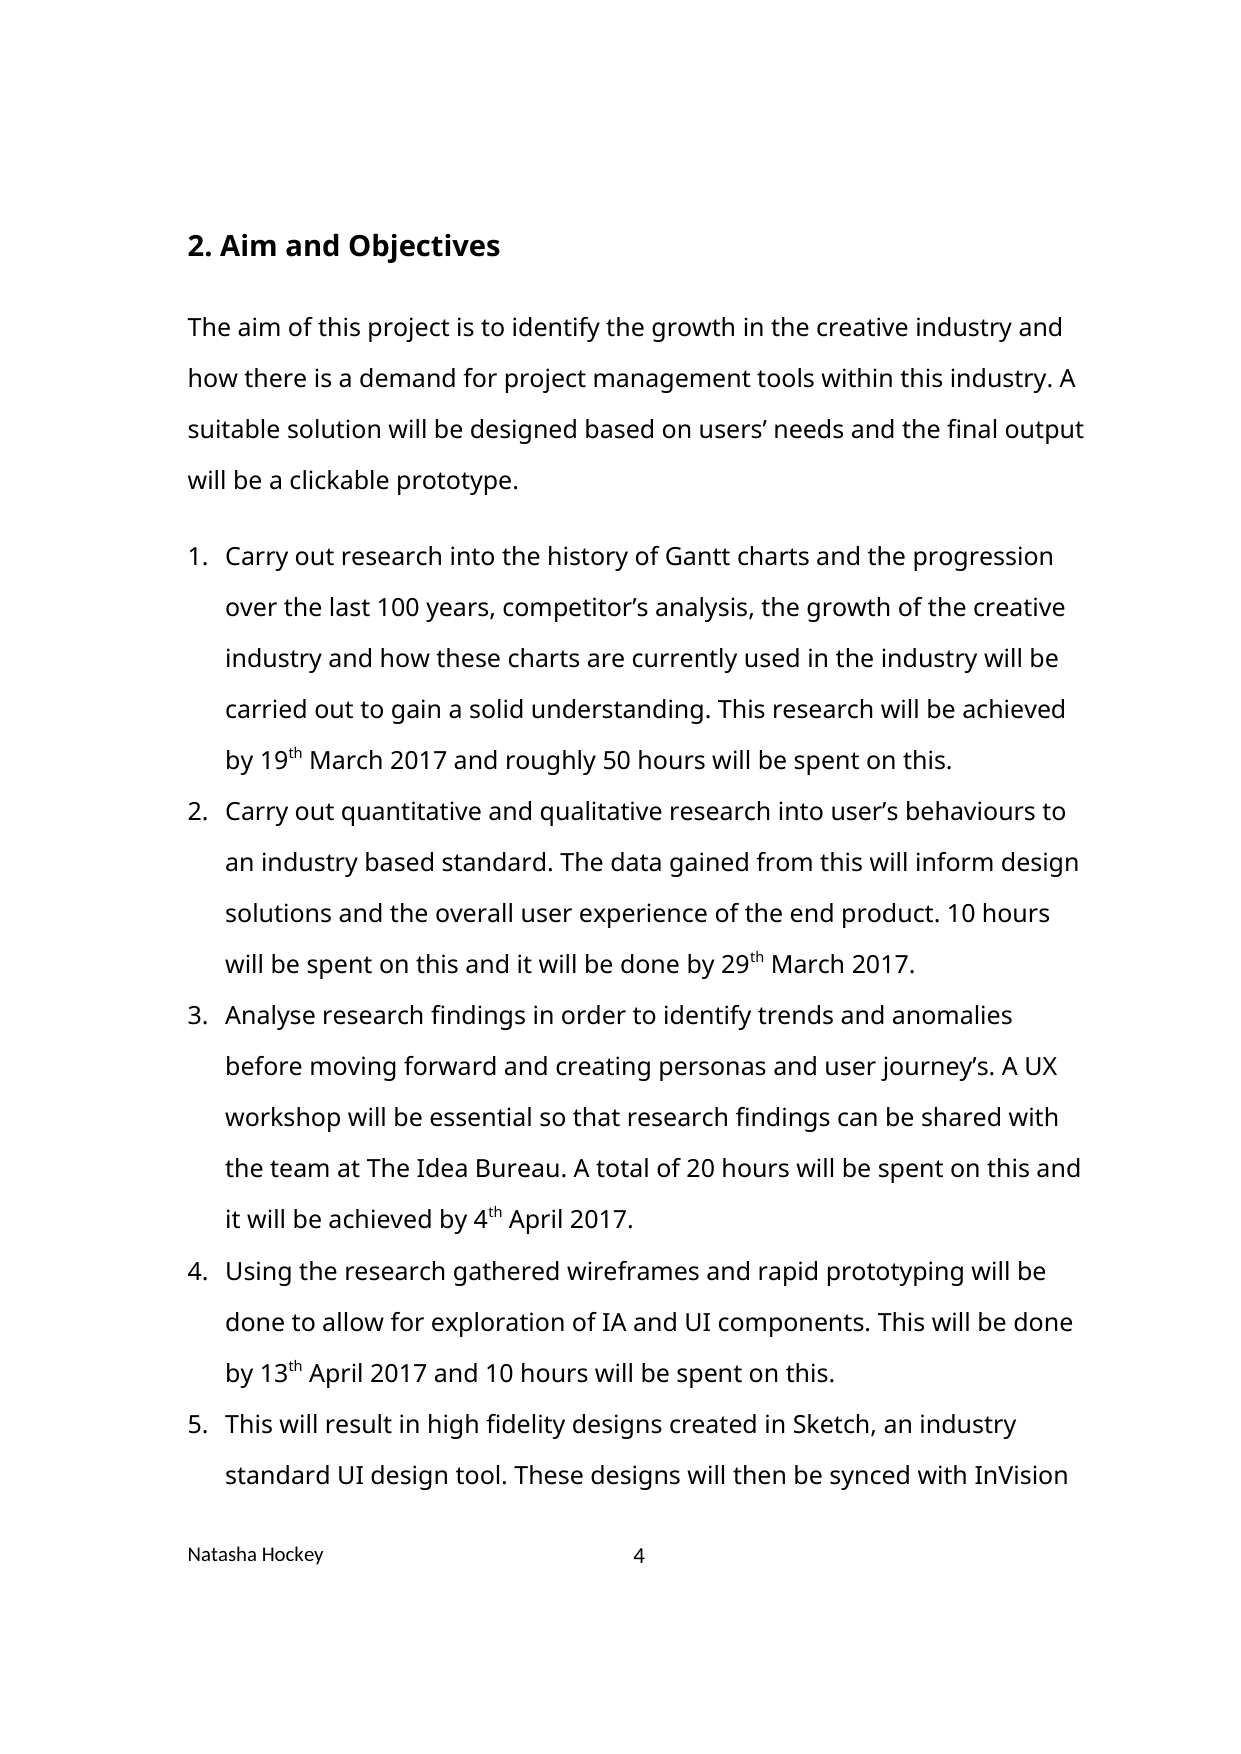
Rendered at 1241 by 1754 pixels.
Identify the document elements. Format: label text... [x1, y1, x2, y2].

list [187, 1406, 1090, 1491]
subtitle 2. Aim and Objectives [187, 225, 1090, 265]
list Carry out quantitative and qualitative research into user’s behaviours to an industry based standard. The data gained from this will inform design solutions and the overall user experience of the end product. 10 hours will be spent on this and it will be done by 29th March 2017. [187, 794, 1090, 981]
text The aim of this project is to identify the growth in the creative industry and how there is a demand for project management tools within this industry. A suitable solution will be designed based on users’ needs and the final output will be a clickable prototype. [187, 309, 1090, 497]
list Carry out research into the history of Gantt charts and the progression over the last 100 years, competitor’s analysis, the growth of the creative industry and how these charts are currently used in the industry will be carried out to gain a solid understanding. This research will be achieved by 19th March 2017 and roughly 50 hours will be spent on this. [187, 539, 1090, 777]
list Analyse research findings in order to identify trends and anomalies before moving forward and creating personas and user journey’s. A UX workshop will be essential so that research findings can be shared with the team at The Idea Bureau. A total of 20 hours will be spent on this and it will be achieved by 4th April 2017. [187, 998, 1090, 1236]
list Using the research gathered wireframes and rapid prototyping will be done to allow for exploration of IA and UI components. This will be done by 13th April 2017 and 10 hours will be spent on this. [187, 1253, 1090, 1389]
